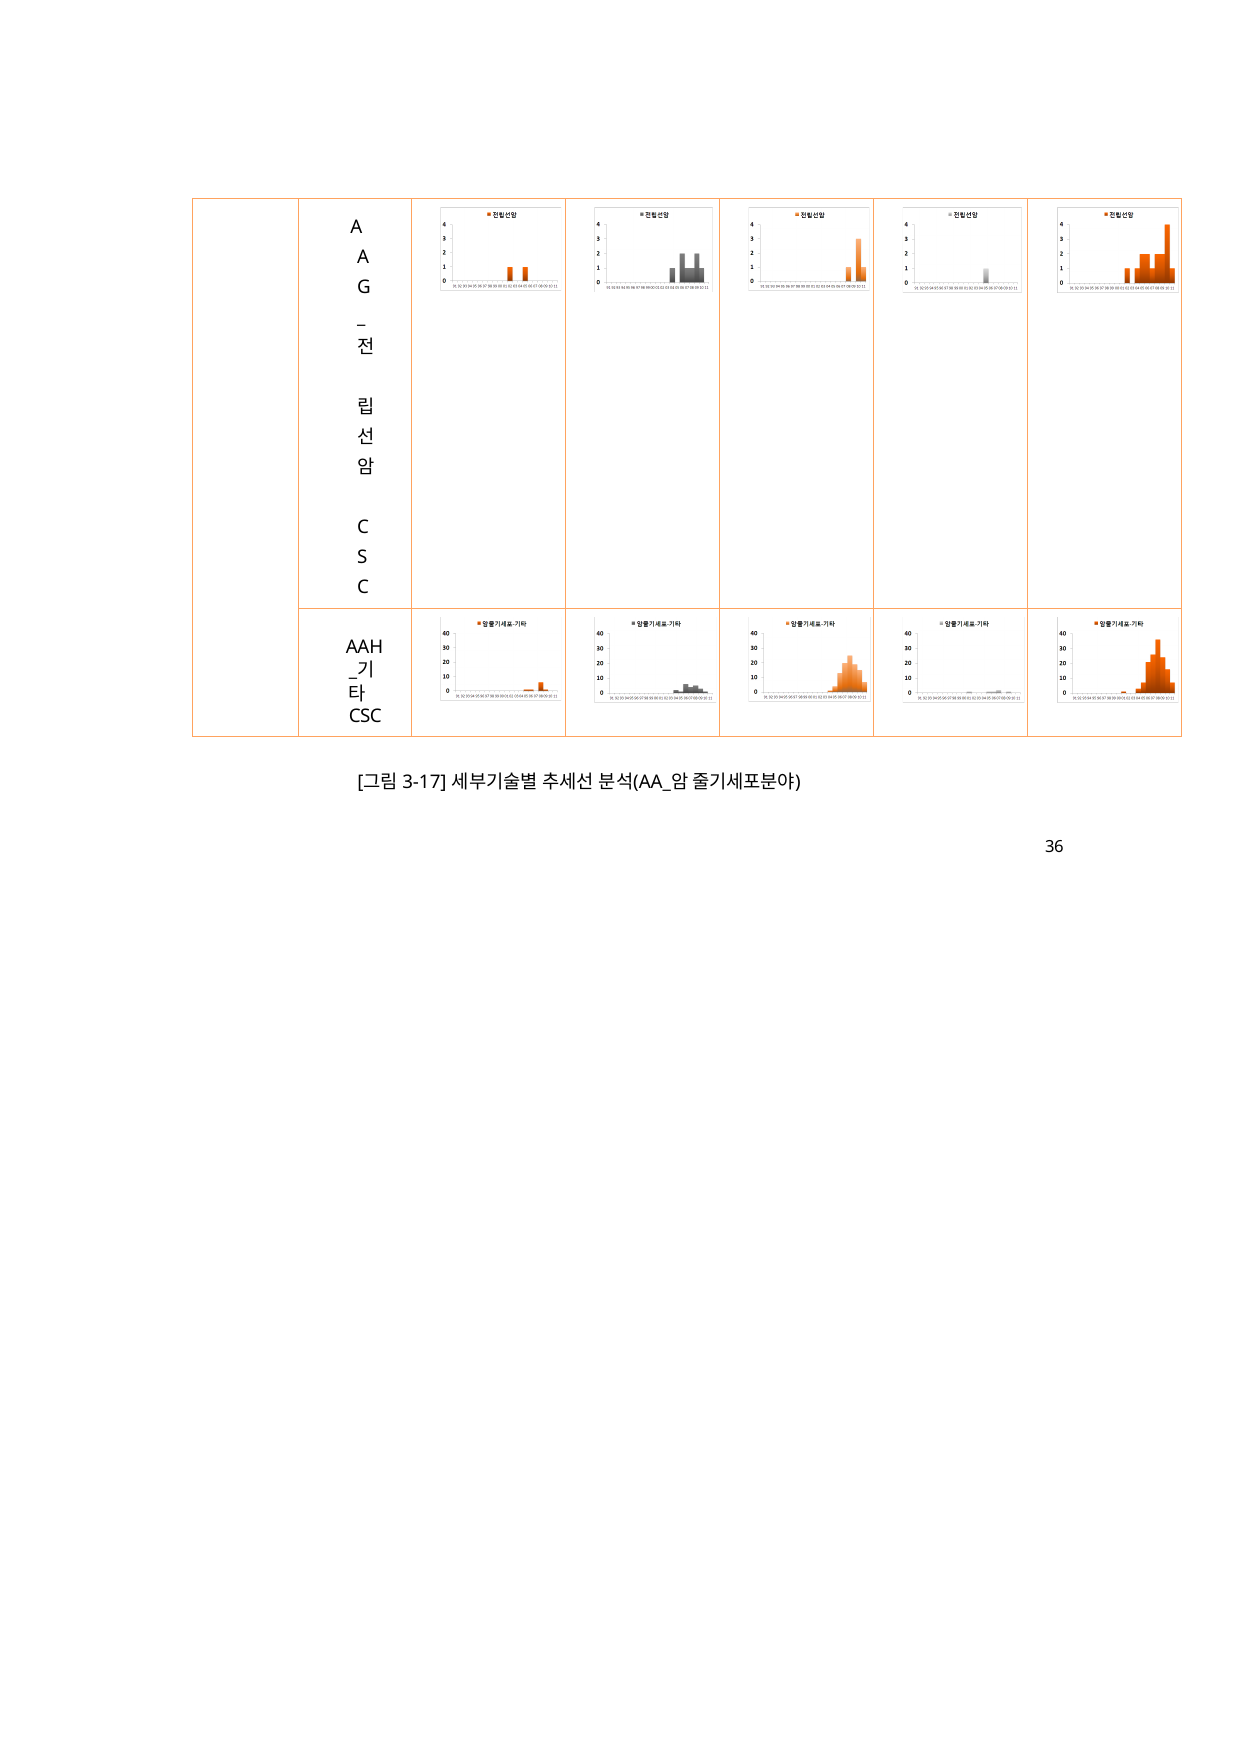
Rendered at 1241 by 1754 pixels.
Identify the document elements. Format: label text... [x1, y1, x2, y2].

picture [902, 207, 1022, 293]
table_cell AAG_전 립선암 CSC [299, 199, 411, 608]
table_cell [566, 199, 719, 608]
picture [748, 207, 870, 291]
table_cell [720, 609, 873, 736]
table_cell [566, 609, 719, 736]
text [그림 3-17] 세부기술별 추세선 분석(AA_암 줄기세포분야) [357, 767, 1166, 794]
picture [594, 207, 713, 292]
picture [1057, 207, 1179, 293]
picture [748, 617, 871, 702]
picture [594, 617, 717, 703]
table_cell [1028, 199, 1181, 608]
table_cell [720, 199, 873, 608]
table_cell [874, 199, 1027, 608]
table_cell [412, 609, 565, 736]
text 36 [177, 835, 1064, 858]
picture [1057, 617, 1179, 703]
table_cell [412, 199, 565, 608]
picture [902, 617, 1025, 703]
table_cell AAH_기 타 CSC [299, 609, 411, 736]
picture [440, 207, 562, 291]
picture [440, 617, 562, 701]
table_cell [1028, 609, 1181, 736]
table_cell [874, 609, 1027, 736]
